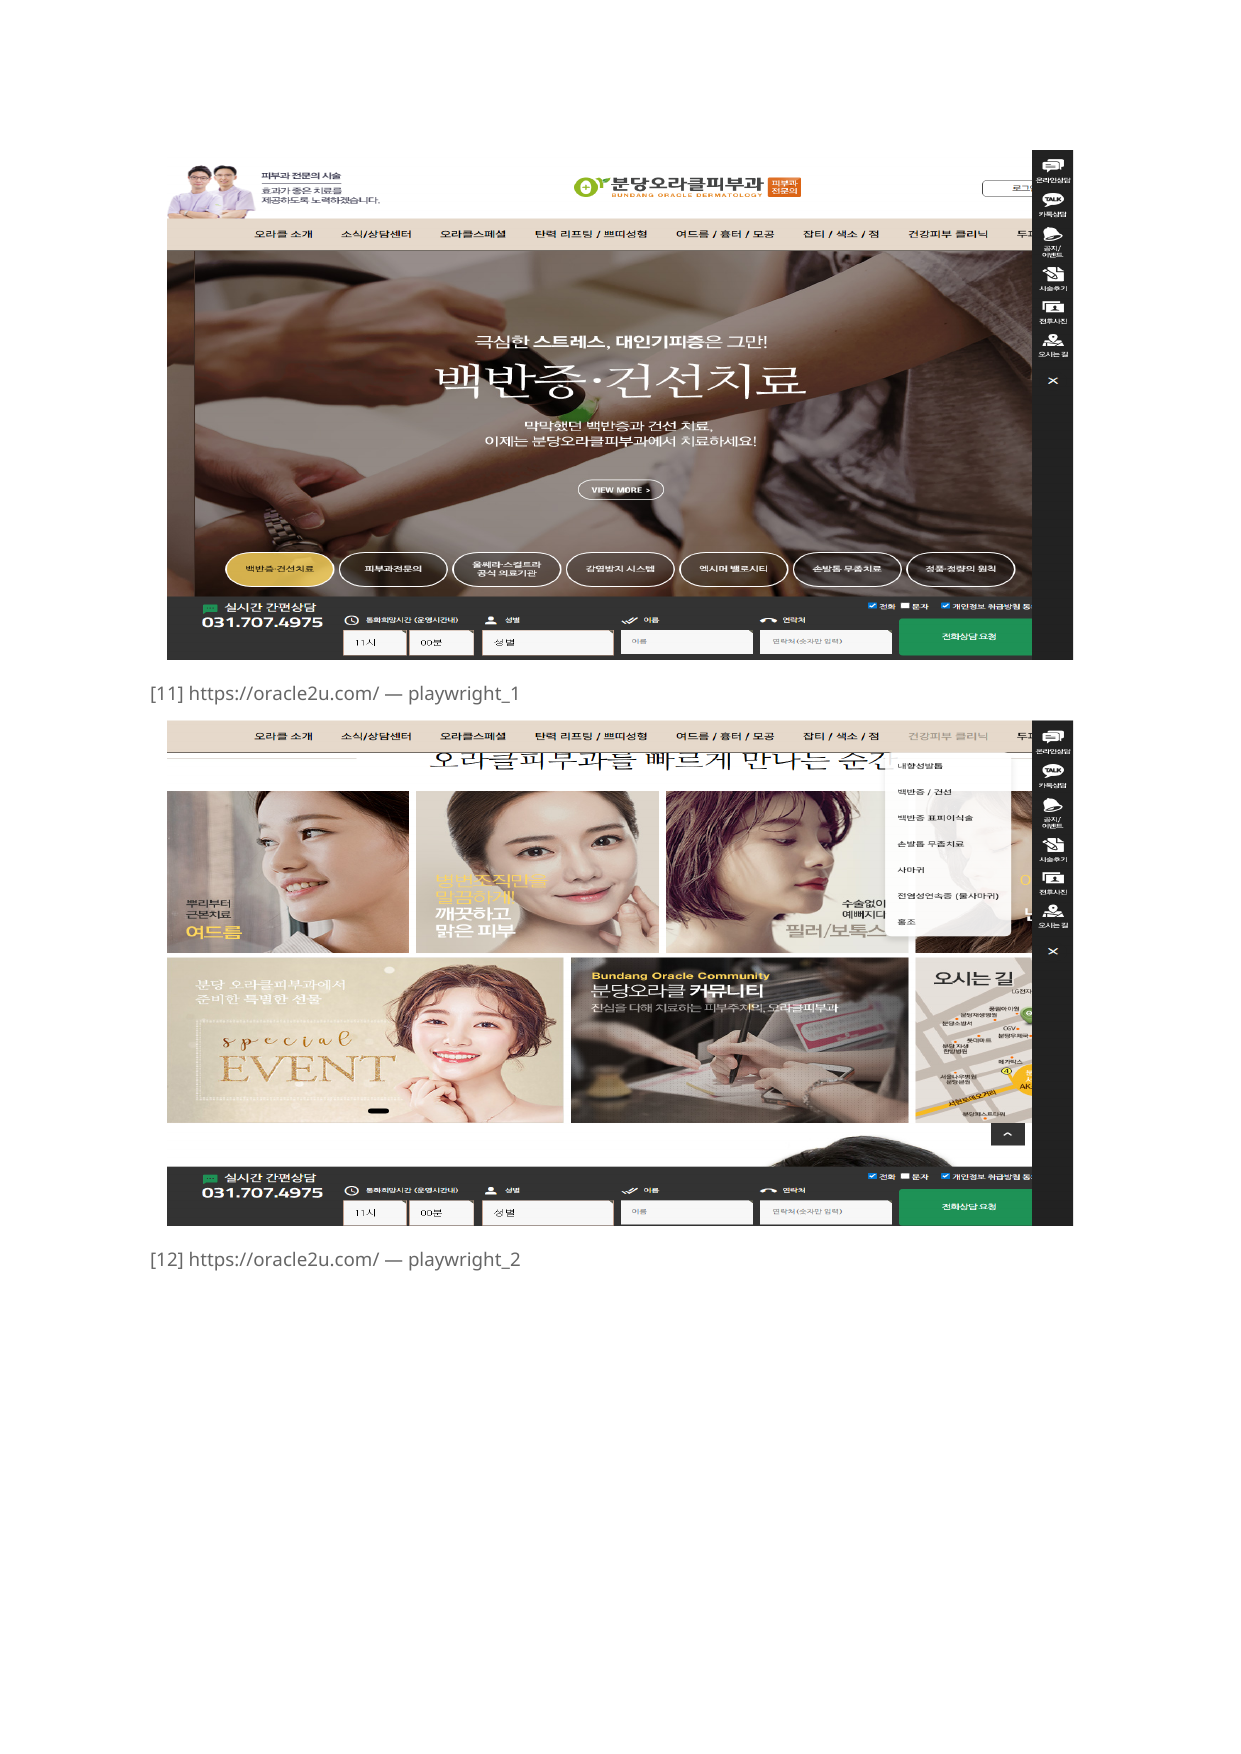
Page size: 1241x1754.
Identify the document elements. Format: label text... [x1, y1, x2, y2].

text [11] https://oracle2u.com/ — playwright_1 [150, 680, 1090, 706]
picture [167, 150, 1074, 660]
text [12] https://oracle2u.com/ — playwright_2 [150, 1246, 1090, 1272]
picture [167, 716, 1074, 1226]
